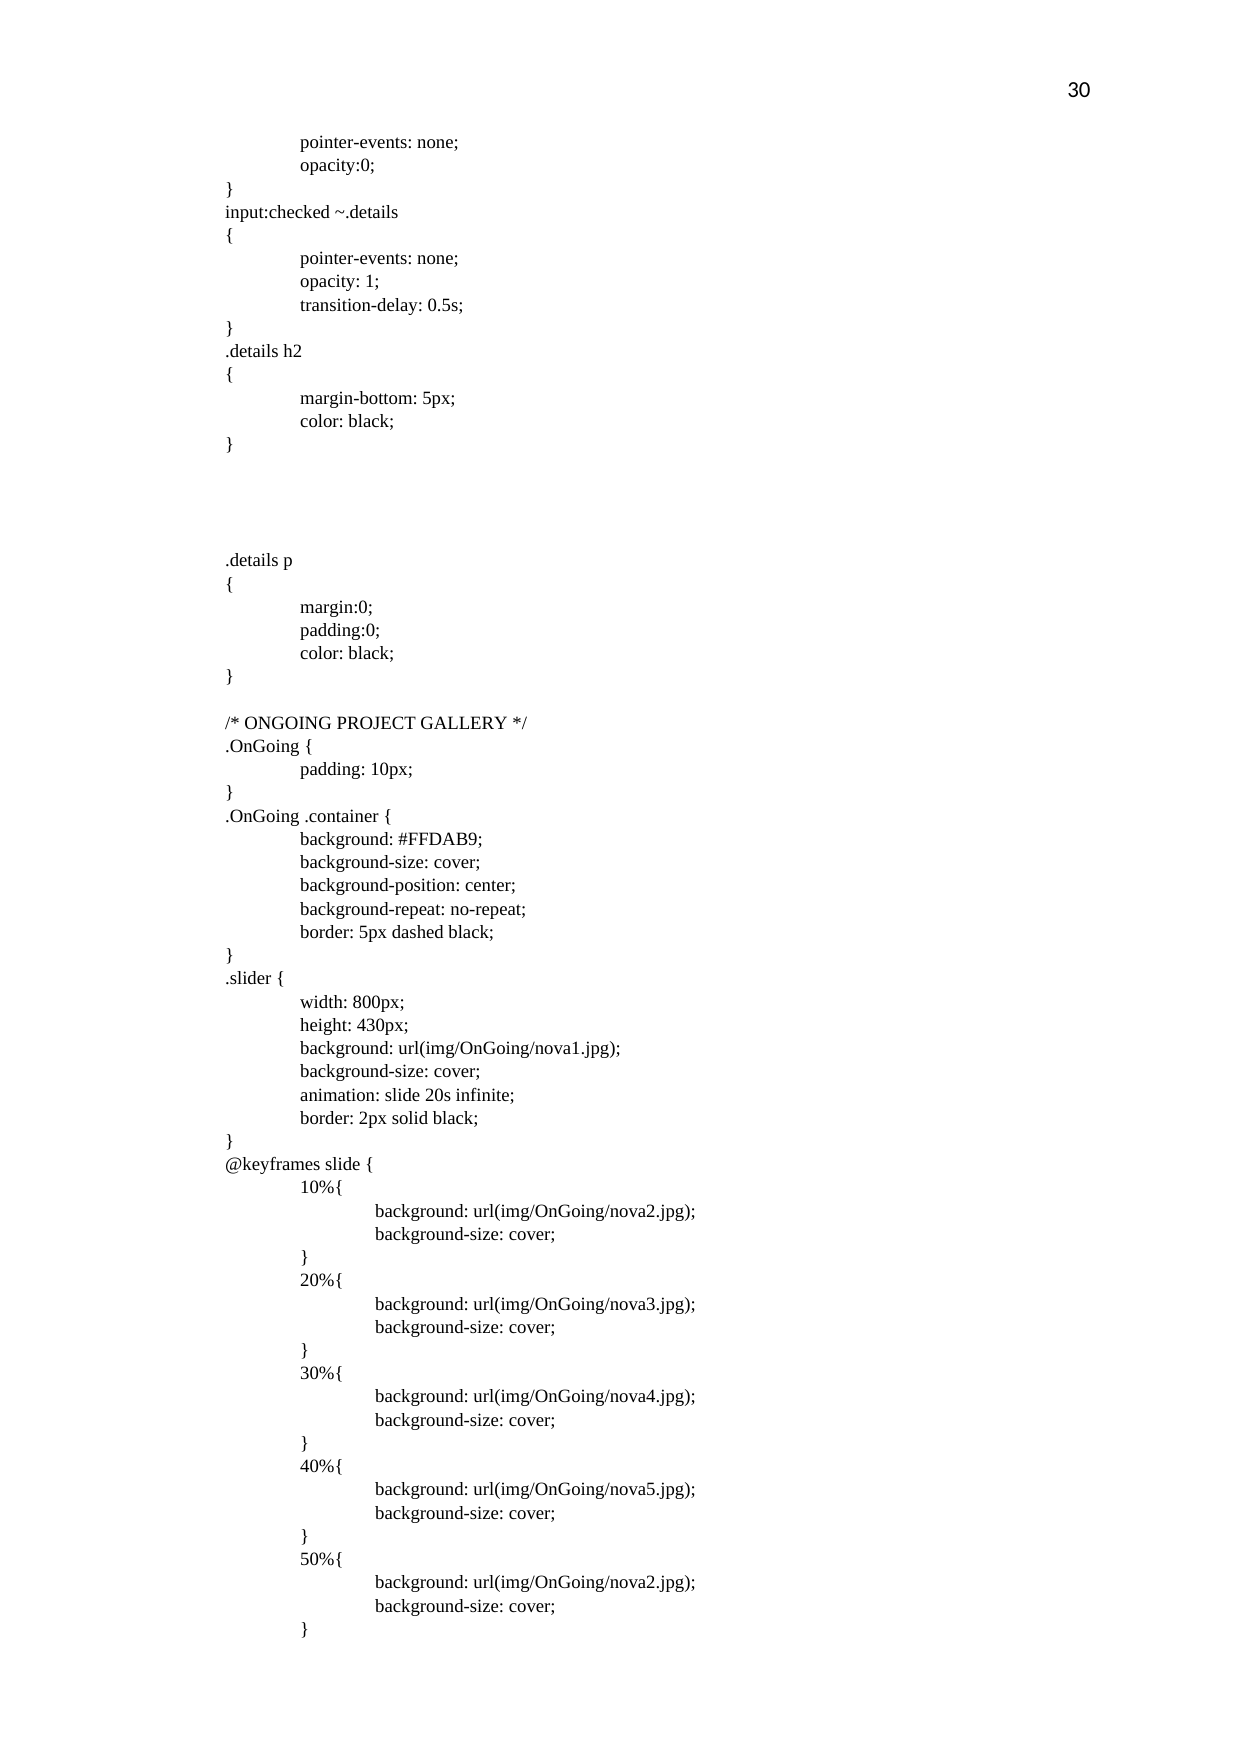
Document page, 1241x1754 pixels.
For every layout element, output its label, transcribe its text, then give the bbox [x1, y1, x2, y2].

text pointer-events: none; [225, 131, 1090, 153]
text background-repeat: no-repeat; [225, 898, 1090, 919]
text width: 800px; [225, 991, 1090, 1012]
text .OnGoing .container { [225, 805, 1090, 826]
text .OnGoing { [225, 735, 1090, 757]
text } [225, 1246, 1090, 1268]
text 30%{ [225, 1362, 1090, 1384]
text background-size: cover; [225, 851, 1090, 873]
text background-position: center; [225, 874, 1090, 896]
text 20%{ [225, 1269, 1090, 1291]
text input:checked ~.details [225, 201, 1090, 222]
text height: 430px; [225, 1014, 1090, 1035]
text } [225, 781, 1090, 803]
text background: url(img/OnGoing/nova2.jpg); [225, 1571, 1090, 1593]
text { [225, 224, 1090, 246]
text .details h2 [225, 340, 1090, 362]
text @keyframes slide { [225, 1153, 1090, 1175]
text } [225, 944, 1090, 966]
text } [225, 1525, 1090, 1546]
text } [225, 177, 1090, 199]
text background-size: cover; [225, 1594, 1090, 1616]
text color: black; [225, 410, 1090, 431]
text background: url(img/OnGoing/nova5.jpg); [225, 1478, 1090, 1500]
text } [225, 433, 1090, 454]
text background-size: cover; [225, 1223, 1090, 1244]
text pointer-events: none; [225, 247, 1090, 269]
text 40%{ [225, 1455, 1090, 1477]
text background: url(img/OnGoing/nova1.jpg); [225, 1037, 1090, 1058]
text } [225, 1339, 1090, 1361]
text padding:0; [225, 619, 1090, 640]
text /* ONGOING PROJECT GALLERY */ [225, 712, 1090, 733]
text animation: slide 20s infinite; [225, 1083, 1090, 1105]
text color: black; [225, 642, 1090, 664]
text margin-bottom: 5px; [225, 387, 1090, 408]
text .slider { [225, 967, 1090, 989]
text background-size: cover; [225, 1409, 1090, 1430]
text background: #FFDAB9; [225, 828, 1090, 849]
text background-size: cover; [225, 1060, 1090, 1082]
text background: url(img/OnGoing/nova4.jpg); [225, 1385, 1090, 1407]
text background: url(img/OnGoing/nova3.jpg); [225, 1292, 1090, 1314]
text padding: 10px; [225, 758, 1090, 780]
text background: url(img/OnGoing/nova2.jpg); [225, 1199, 1090, 1221]
text { [225, 572, 1090, 594]
text 10%{ [225, 1176, 1090, 1198]
text .details p [225, 549, 1090, 571]
text } [225, 1130, 1090, 1151]
text } [225, 665, 1090, 687]
text margin:0; [225, 596, 1090, 617]
text background-size: cover; [225, 1502, 1090, 1523]
text opacity: 1; [225, 270, 1090, 292]
text background-size: cover; [225, 1316, 1090, 1337]
text border: 5px dashed black; [225, 921, 1090, 942]
text 50%{ [225, 1548, 1090, 1569]
text opacity:0; [225, 154, 1090, 176]
text border: 2px solid black; [225, 1107, 1090, 1128]
text } [225, 317, 1090, 338]
text } [225, 1618, 1090, 1639]
text } [225, 1432, 1090, 1453]
text { [225, 363, 1090, 385]
text transition-delay: 0.5s; [225, 294, 1090, 315]
